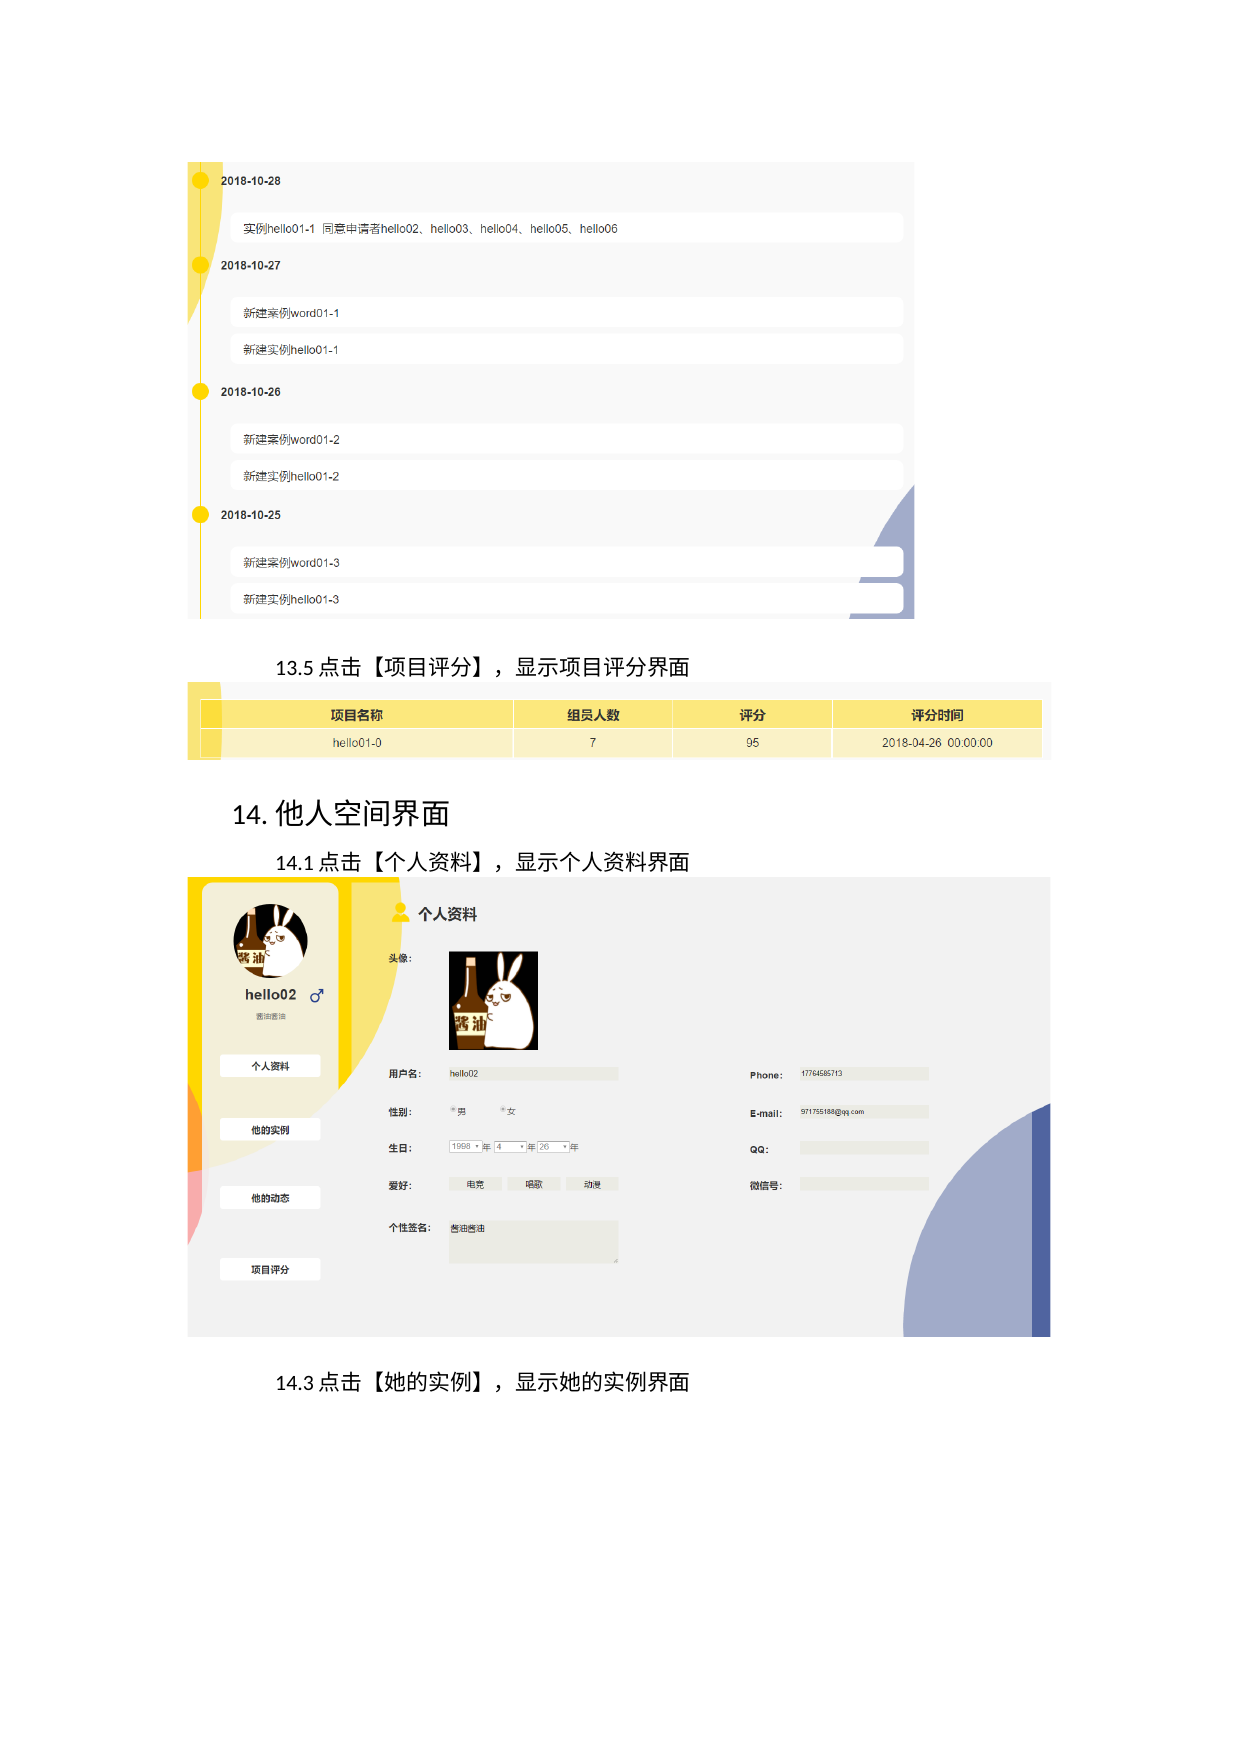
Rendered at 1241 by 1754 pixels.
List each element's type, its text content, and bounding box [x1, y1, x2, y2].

list 13.5 点击【项目评分】，显示项目评分界面 [231, 649, 1053, 682]
picture [187, 682, 1052, 760]
picture [187, 877, 1051, 1337]
list 14.1 点击【个人资料】，显示个人资料界面 [231, 844, 1053, 877]
list 14.3 点击【她的实例】，显示她的实例界面 [231, 1364, 1053, 1397]
picture [187, 162, 915, 619]
list 14. 他人空间界面 [231, 779, 1053, 844]
